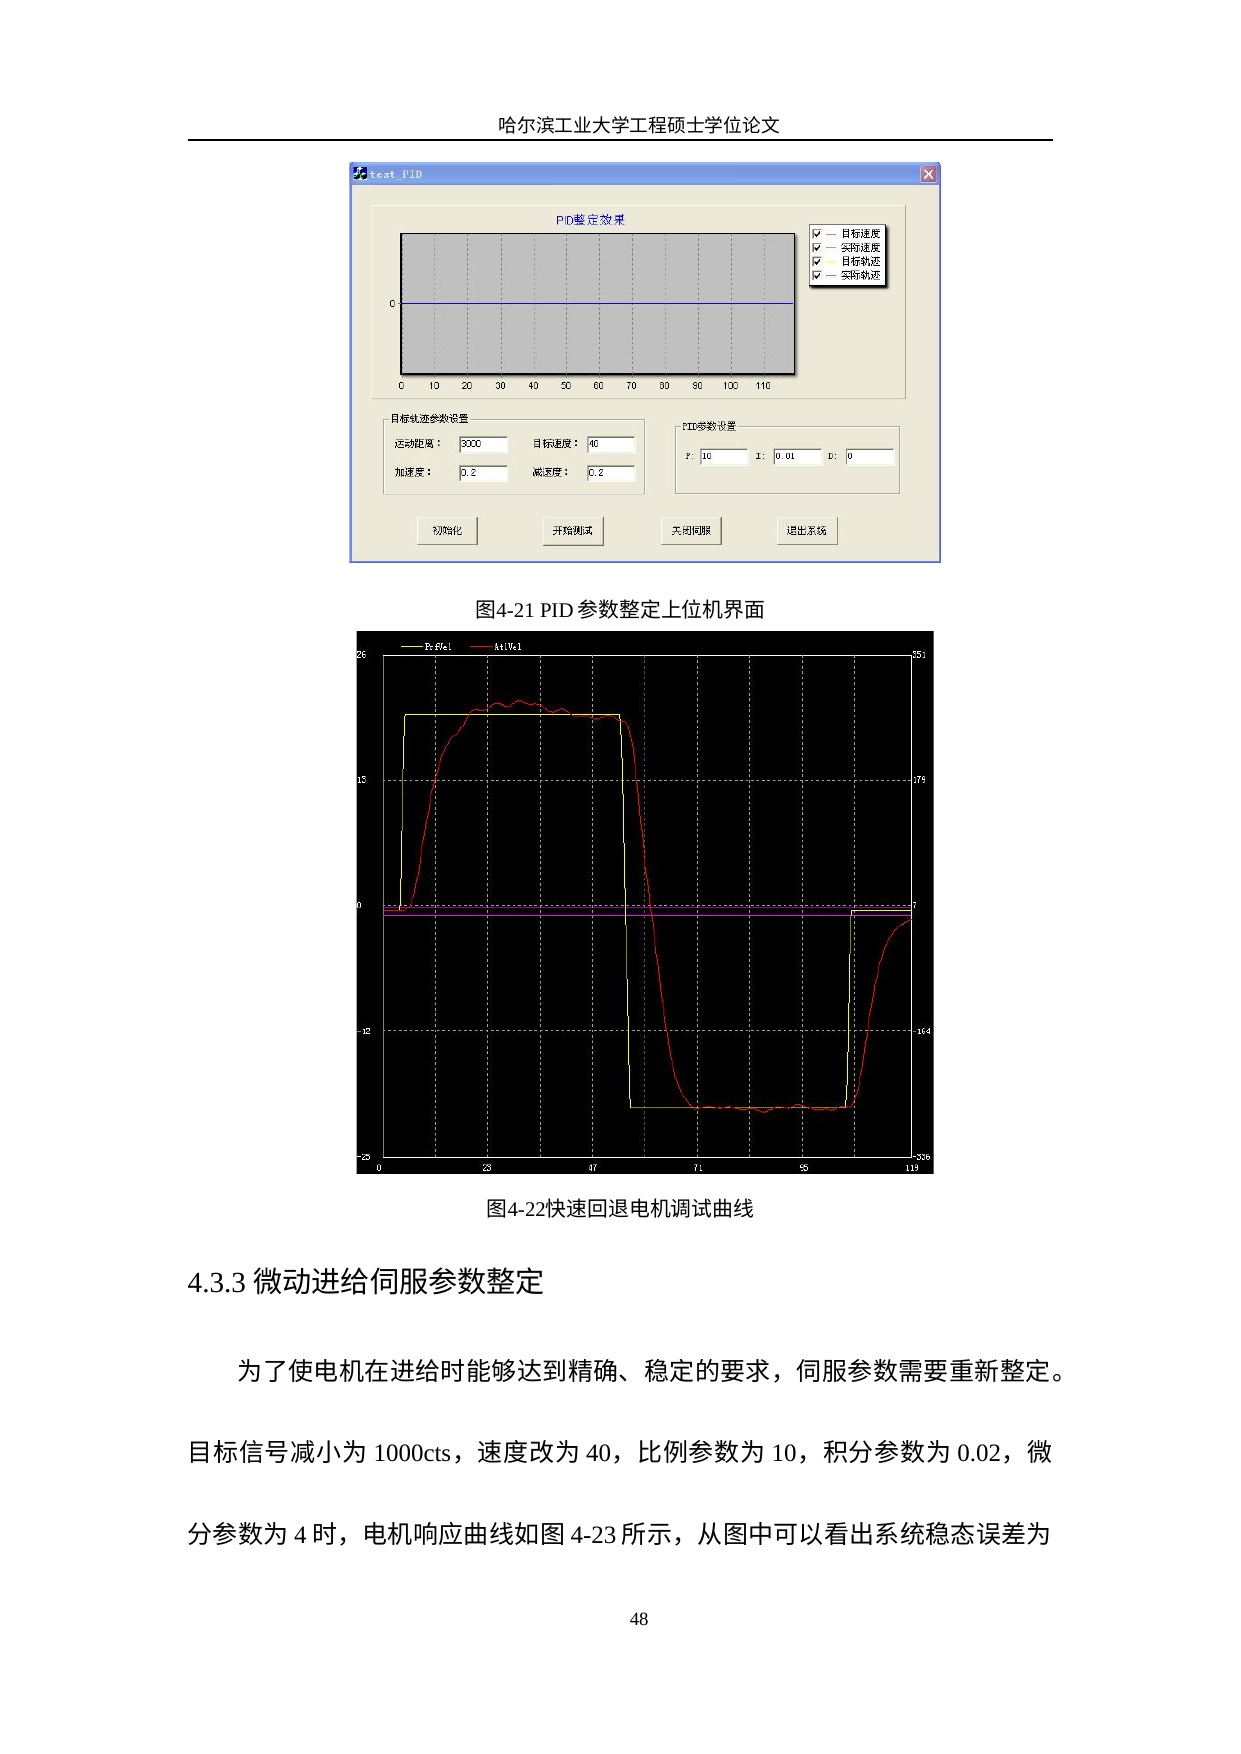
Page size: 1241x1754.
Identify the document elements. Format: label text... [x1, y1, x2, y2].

picture [356, 631, 934, 1174]
subtitle 微动进给伺服参数整定 [187, 1248, 1053, 1313]
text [187, 1337, 1053, 1565]
picture [349, 162, 941, 563]
